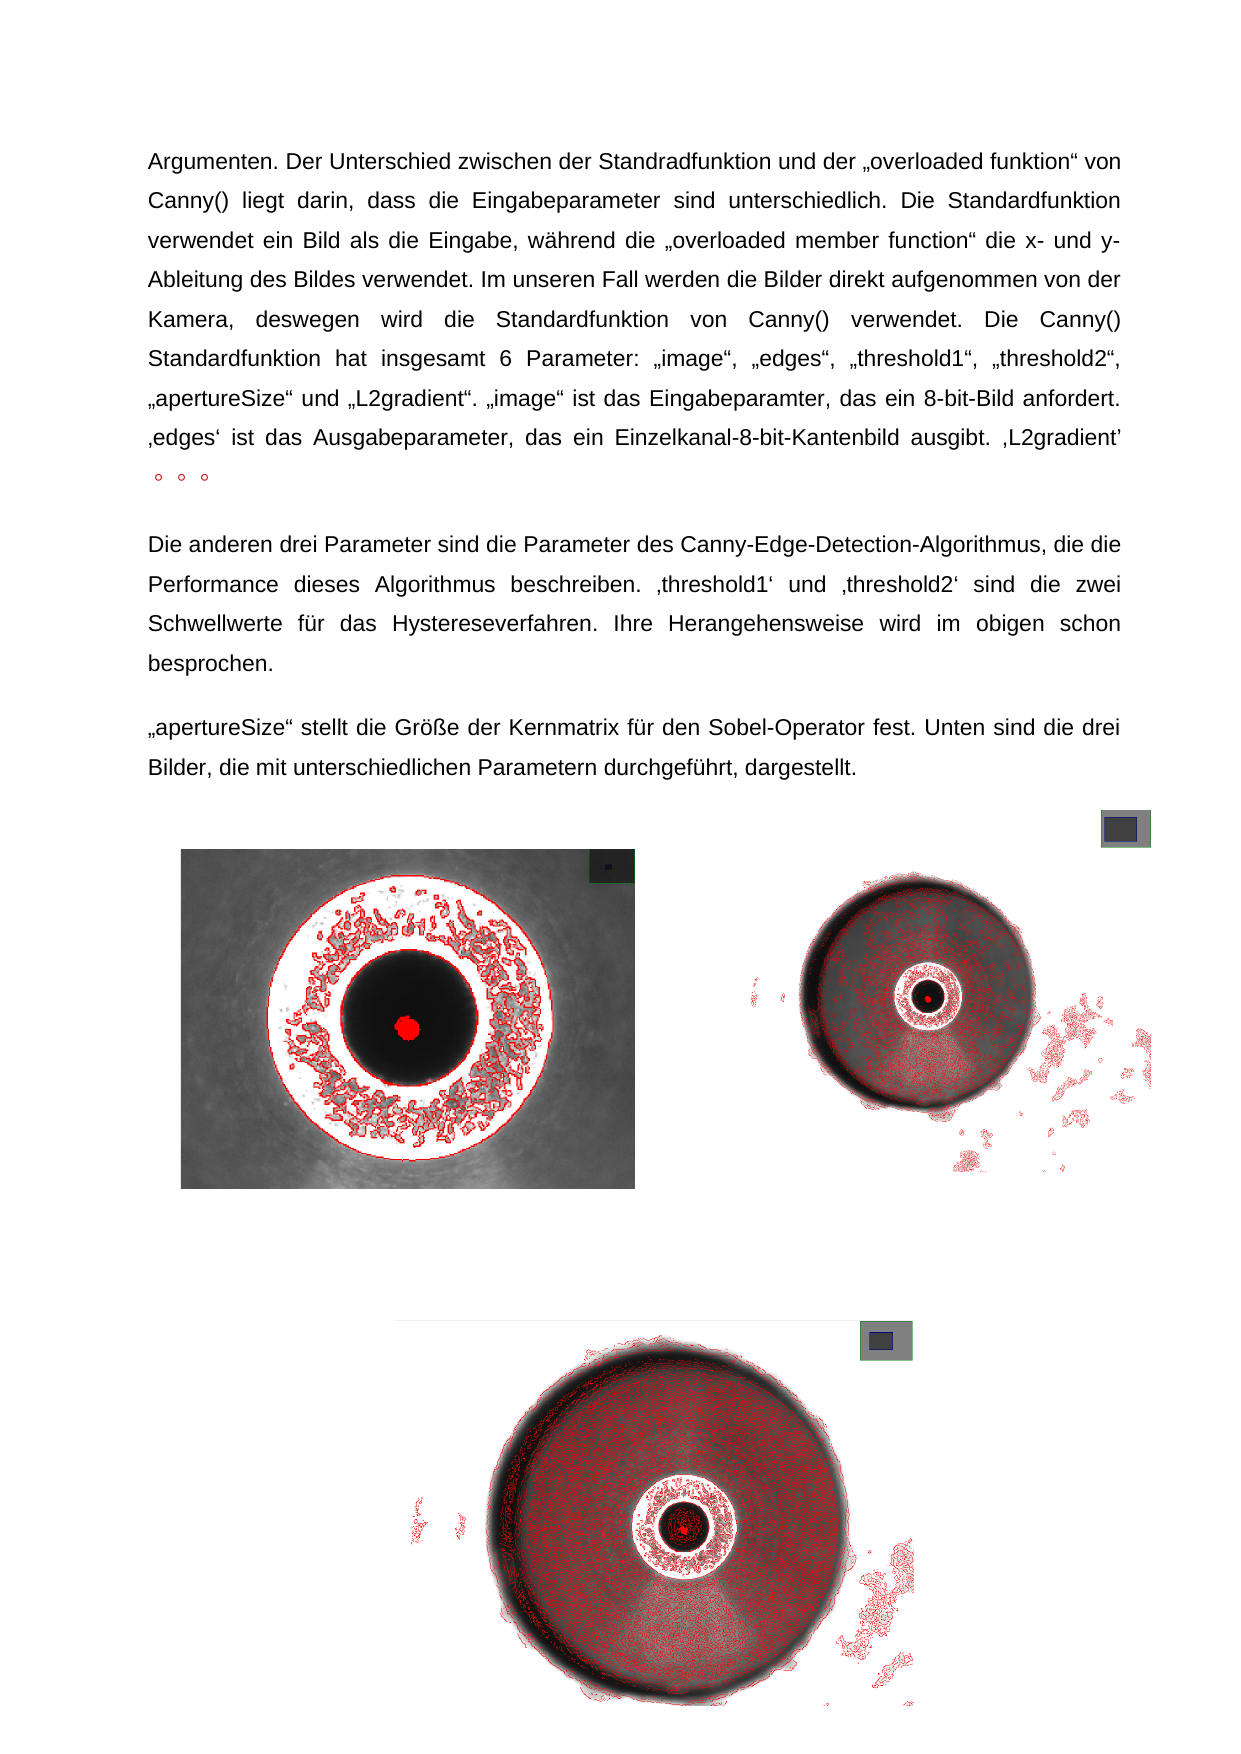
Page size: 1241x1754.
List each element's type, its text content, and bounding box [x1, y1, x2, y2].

picture [180, 849, 635, 1189]
picture [676, 810, 1152, 1172]
picture [394, 1320, 914, 1706]
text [148, 148, 1122, 492]
text Die anderen drei Parameter sind die Parameter des Canny-Edge-Detection-Algorithmus, die die Performance dieses Algorithmus beschreiben. ‚threshold1‘ und ‚threshold2‘ sind die zwei Schwellwerte für das Hystereseverfahren. Ihre Herangehensweise wird im obigen schon besprochen. [148, 531, 1122, 676]
text „apertureSize“ stellt die Größe der Kernmatrix für den Sobel-Operator fest. Unten sind die drei Bilder, die mit unterschiedlichen Parametern durchgeführt, dargestellt. [148, 714, 1122, 780]
